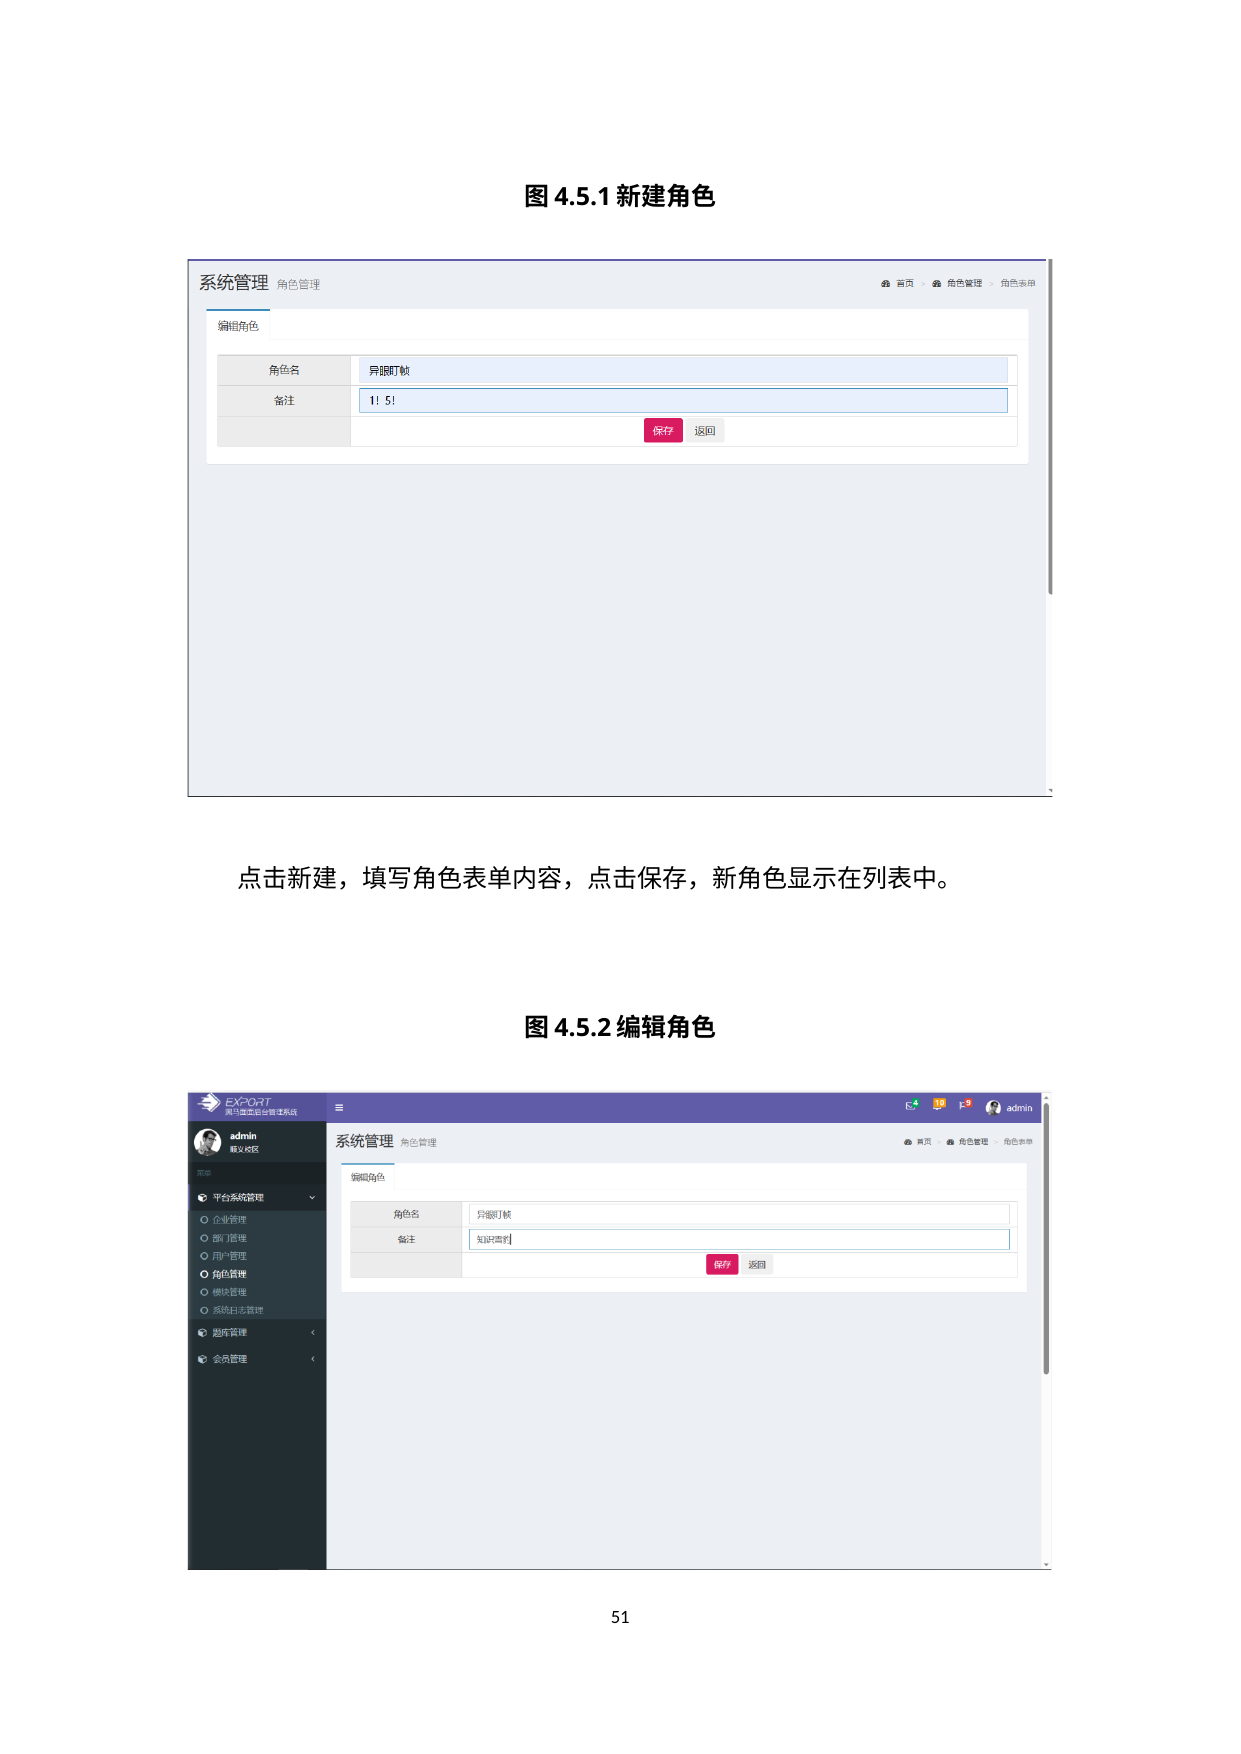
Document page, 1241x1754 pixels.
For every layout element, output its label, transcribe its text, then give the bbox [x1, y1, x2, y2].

picture [187, 259, 1053, 797]
text 点击新建，填写角色表单内容，点击保存，新角色显示在列表中。 [187, 844, 1053, 909]
text 图4.5.1新建角色 [187, 162, 1053, 227]
text 图4.5.2编辑角色 [187, 993, 1053, 1058]
picture [187, 1090, 1052, 1570]
